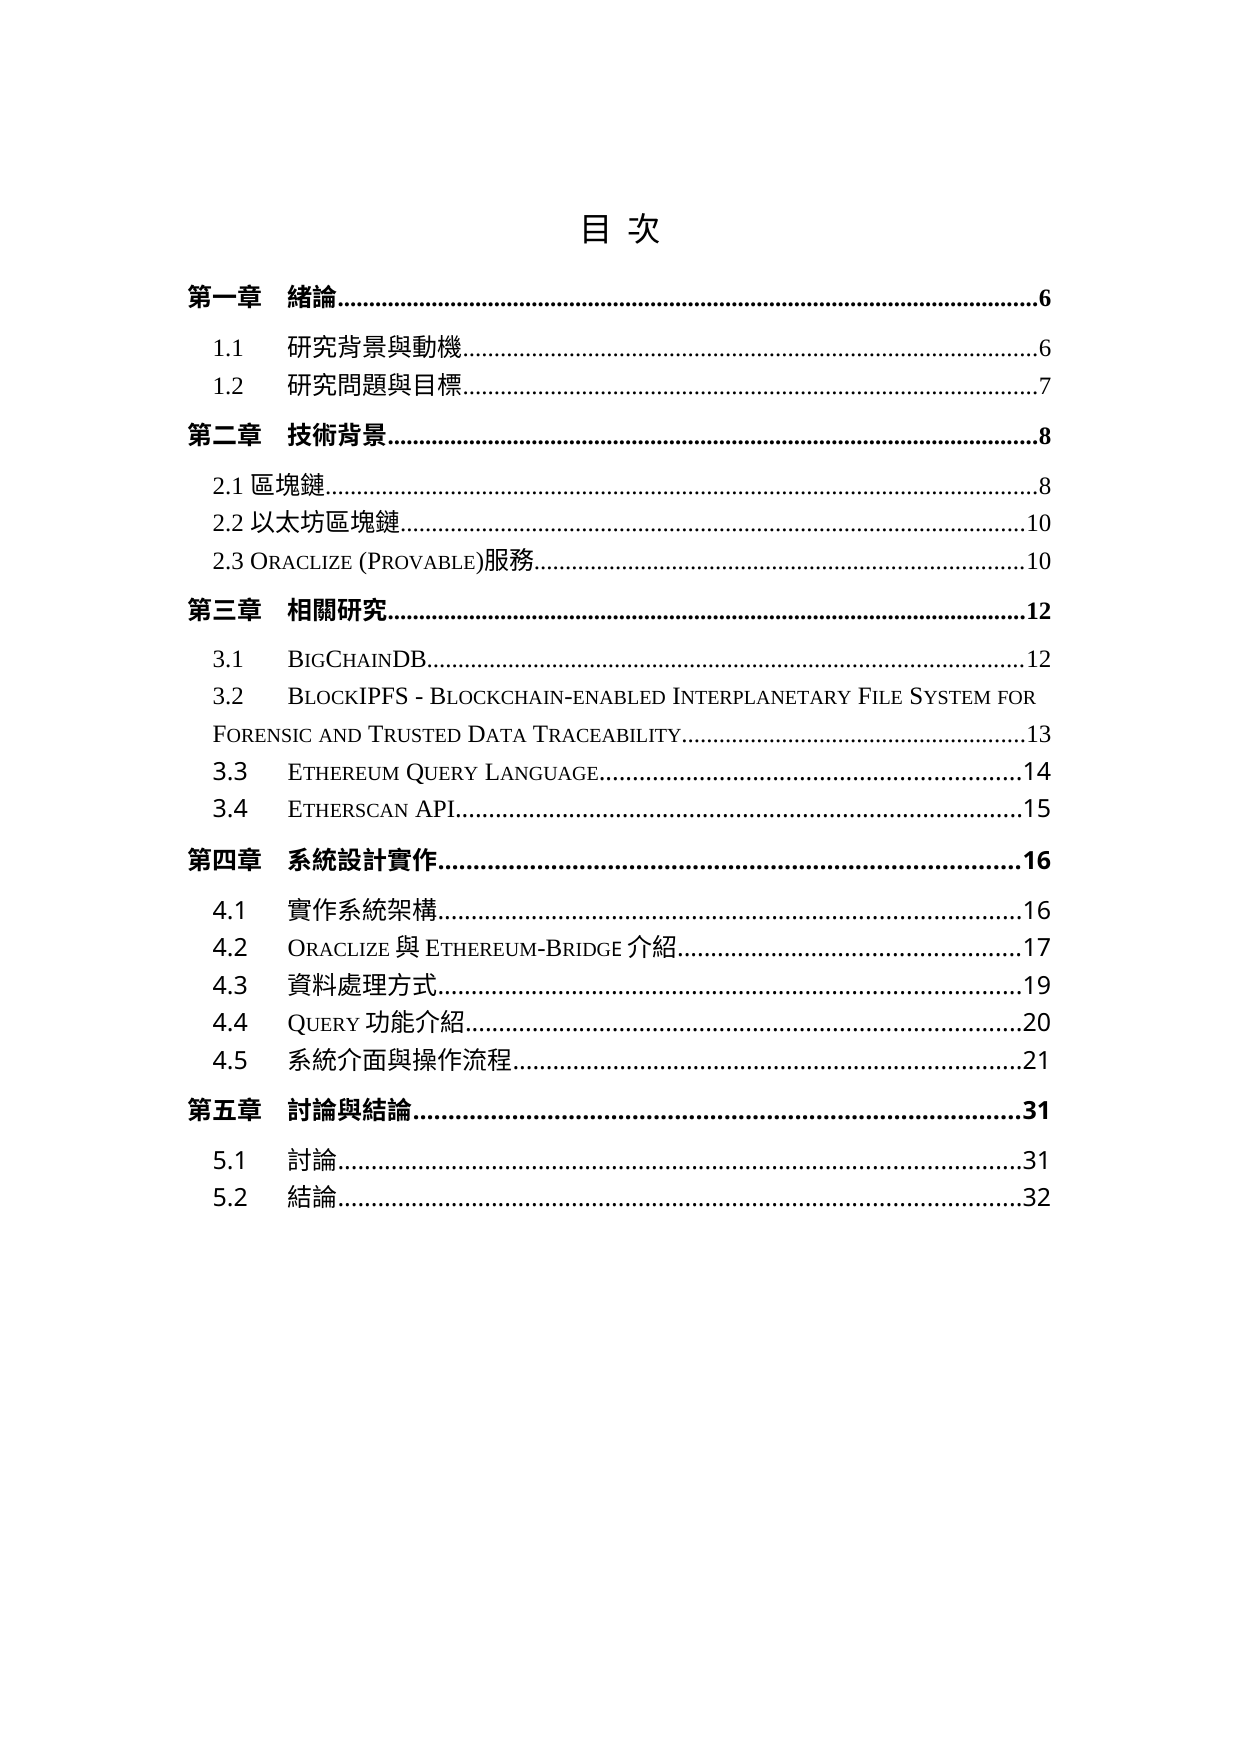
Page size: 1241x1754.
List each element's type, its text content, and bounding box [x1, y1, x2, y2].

text 4.2 Oraclize與Ethereum-Bridge介紹 17 [212, 927, 1053, 964]
text 3.4 Etherscan API 15 [212, 789, 1053, 827]
text 4.5 系統介面與操作流程 21 [212, 1039, 1053, 1077]
text 3.1 BigChainDB 12 [212, 639, 1053, 677]
text 第一章 緒論 6 [187, 277, 1053, 314]
title 目 次 [187, 189, 1053, 264]
text 第四章 系統設計實作 16 [187, 839, 1053, 877]
text 3.2 BlockIPFS - Blockchain-enabled Interplanetary File System for Forensic and Trusted Data Traceability 13 [212, 677, 1053, 752]
text 第二章 技術背景 8 [187, 414, 1053, 452]
text 5.2 結論 32 [212, 1177, 1053, 1214]
text 2.1 區塊鏈 8 [212, 464, 1053, 502]
text 4.3 資料處理方式 19 [212, 964, 1053, 1002]
text 5.1 討論 31 [212, 1139, 1053, 1177]
text 第五章 討論與結論 31 [187, 1089, 1053, 1127]
text 1.2 研究問題與目標 7 [212, 364, 1053, 402]
text 2.3 Oraclize (Provable)服務 10 [212, 539, 1053, 577]
text 2.2 以太坊區塊鏈 10 [212, 502, 1053, 539]
text 4.1 實作系統架構 16 [212, 889, 1053, 927]
text 1.1 研究背景與動機 6 [212, 327, 1053, 364]
text 第三章 相關研究 12 [187, 589, 1053, 627]
text 4.4 Query功能介紹 20 [212, 1002, 1053, 1039]
text 3.3 Ethereum Query Language 14 [212, 752, 1053, 789]
